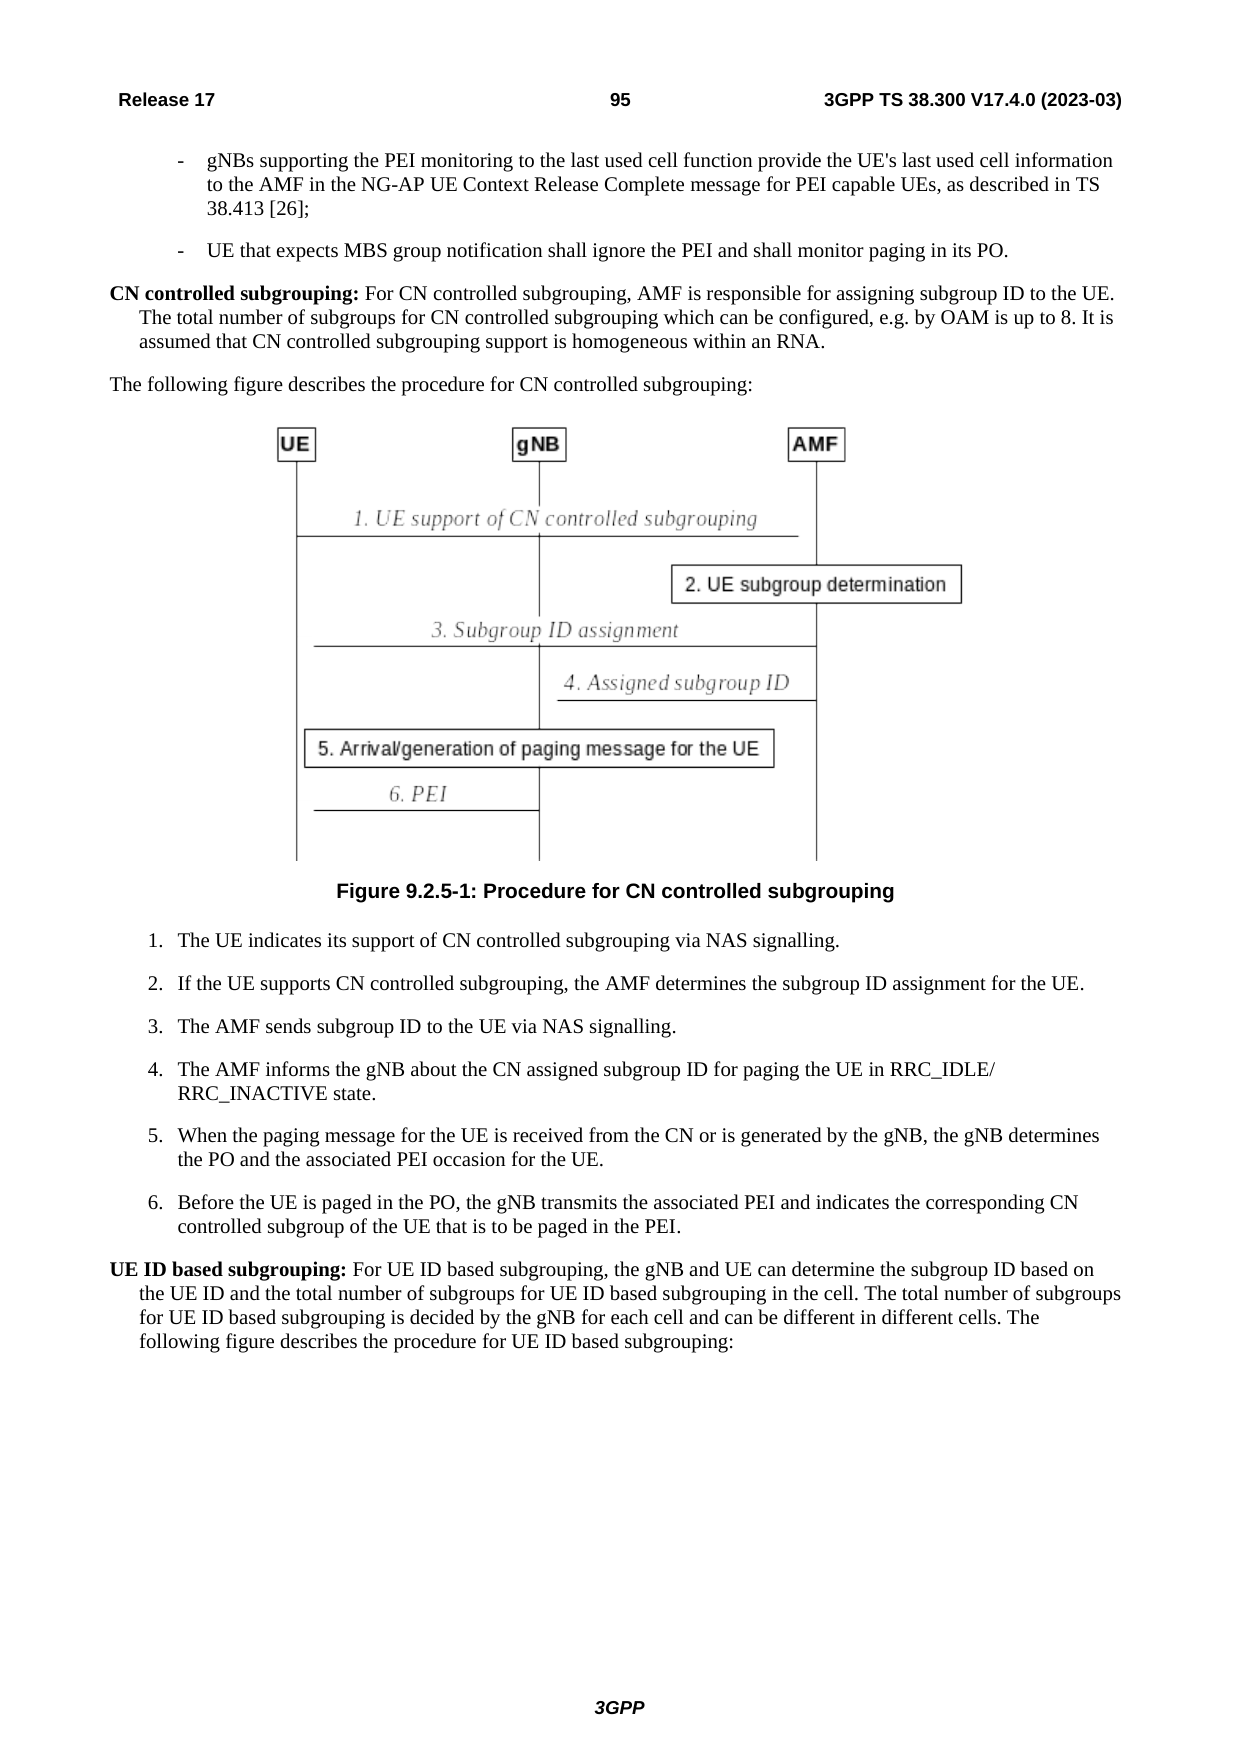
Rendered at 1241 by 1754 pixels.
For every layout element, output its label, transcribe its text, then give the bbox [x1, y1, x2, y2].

text 4. The AMF informs the gNB about the CN assigned subgroup ID for paging the UE in RRC_IDLE/ RRC_INACTIVE state. [148, 1056, 1122, 1104]
text - UE that expects MBS group notification shall ignore the PEI and shall monitor paging in its PO. [177, 238, 1122, 262]
text 3. The AMF sends subgroup ID to the UE via NAS signalling. [148, 1014, 1122, 1038]
text 1. The UE indicates its support of CN controlled subgrouping via NAS signalling. [148, 928, 1122, 952]
text 5. When the paging message for the UE is received from the CN or is generated by the gNB, the gNB determines the PO and the associated PEI occasion for the UE. [148, 1123, 1122, 1171]
text UE ID based subgrouping: For UE ID based subgrouping, the gNB and UE can determine the subgroup ID based on the UE ID and the total number of subgroups for UE ID based subgrouping in the cell. The total number of subgroups for UE ID based subgrouping is decided by the gNB for each cell and can be different in different cells. The following figure describes the procedure for UE ID based subgrouping: [109, 1257, 1122, 1353]
text Figure 9.2.5-1: Procedure for CN controlled subgrouping [109, 879, 1122, 903]
text - gNBs supporting the PEI monitoring to the last used cell function provide the UE's last used cell information to the AMF in the NG-AP UE Context Release Complete message for PEI capable UEs, as described in TS 38.413 [26]; [177, 147, 1122, 220]
text 6. Before the UE is paged in the PO, the gNB transmits the associated PEI and indicates the corresponding CN controlled subgroup of the UE that is to be paged in the PEI. [148, 1190, 1122, 1238]
text 2. If the UE supports CN controlled subgrouping, the AMF determines the subgroup ID assignment for the UE. [148, 971, 1122, 995]
text The following figure describes the procedure for CN controlled subgrouping: [109, 372, 1122, 396]
text CN controlled subgrouping: For CN controlled subgrouping, AMF is responsible for assigning subgroup ID to the UE. The total number of subgroups for CN controlled subgrouping which can be configured, e.g. by OAM is up to 8. It is assumed that CN controlled subgrouping support is homogeneous within an RNA. [109, 281, 1122, 353]
